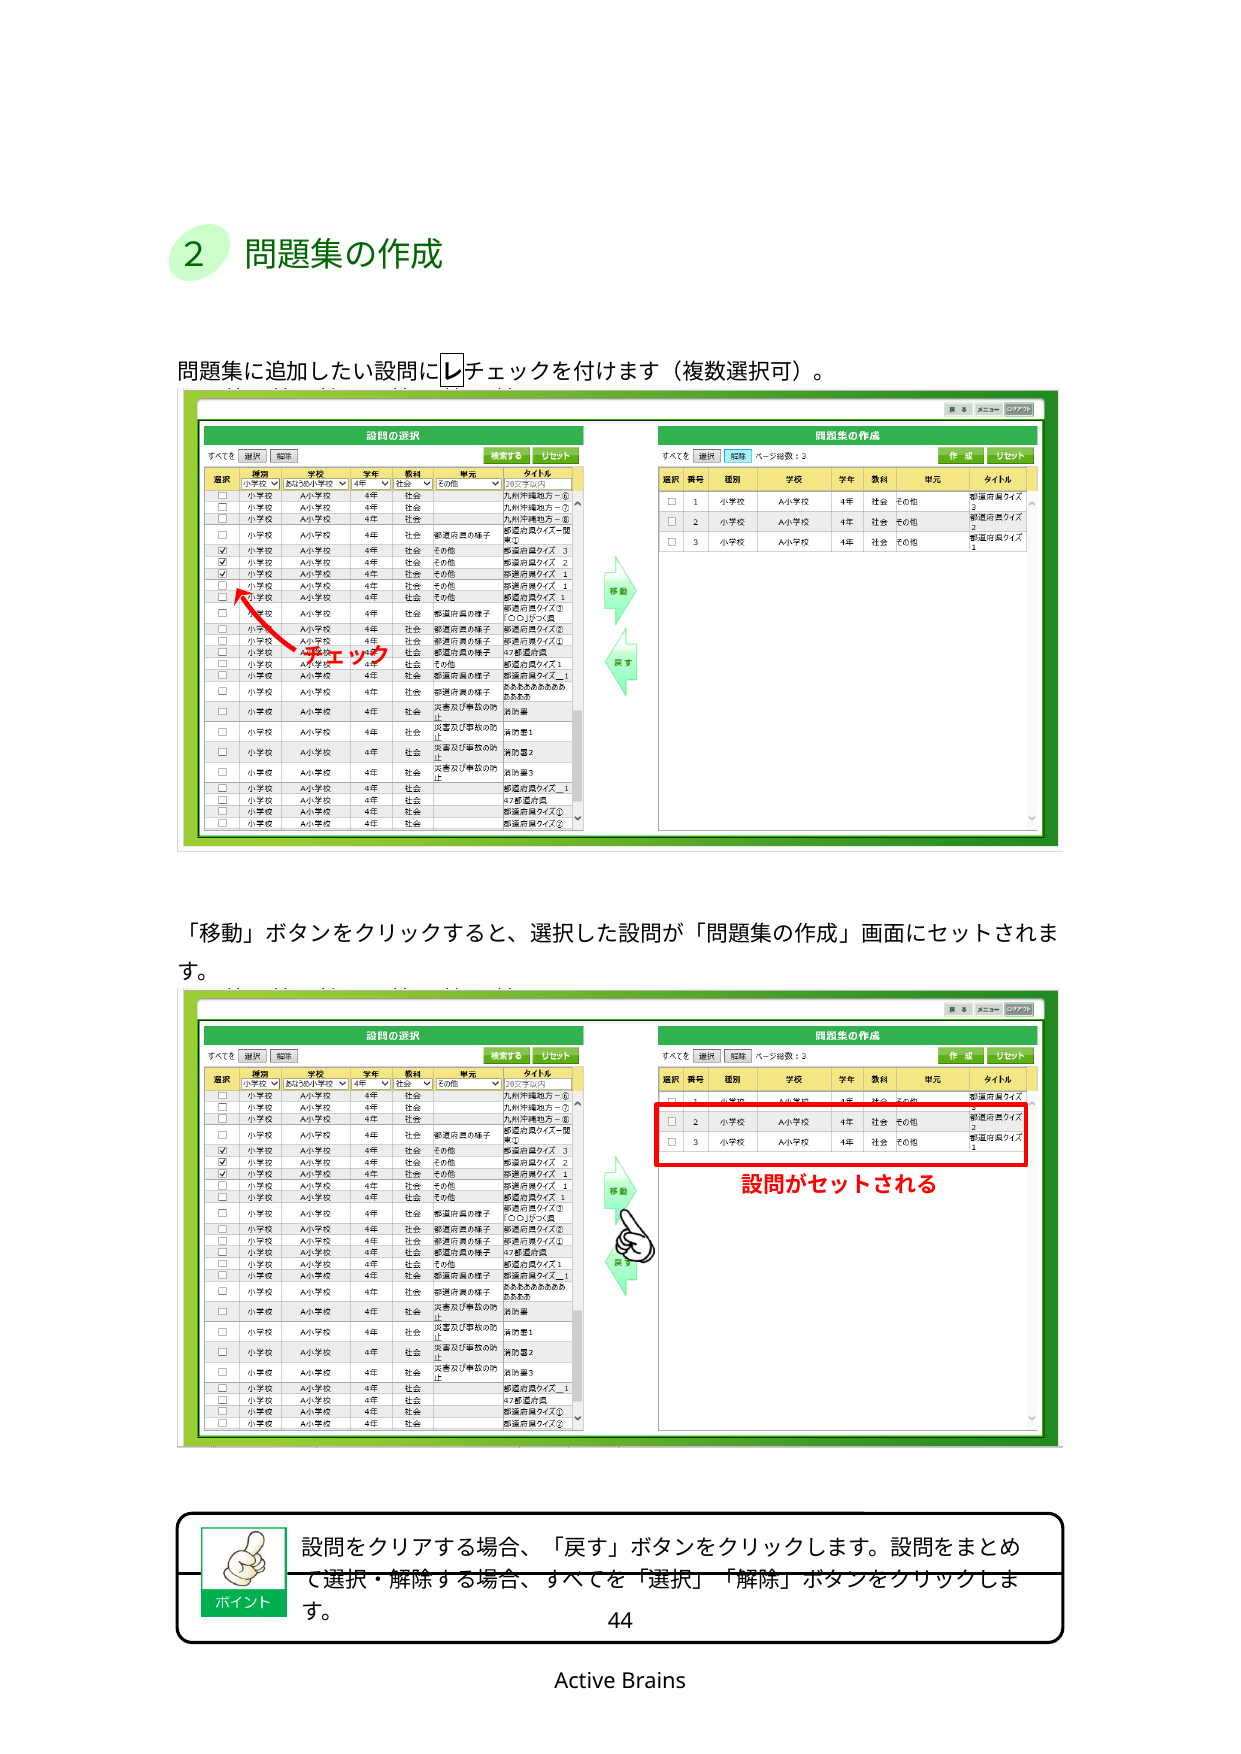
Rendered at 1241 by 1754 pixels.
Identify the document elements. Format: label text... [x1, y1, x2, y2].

text 「移動」ボタンをクリックすると、選択した設問が「問題集の作成」画面にセットされます。 [177, 913, 1063, 988]
picture [177, 988, 1063, 1448]
picture [177, 388, 1063, 852]
picture [201, 1526, 288, 1618]
text ２ 問題集の作成 [177, 214, 1063, 289]
text 問題集に追加したい設問にレチェックを付けます（複数選択可）。 [177, 351, 1063, 388]
